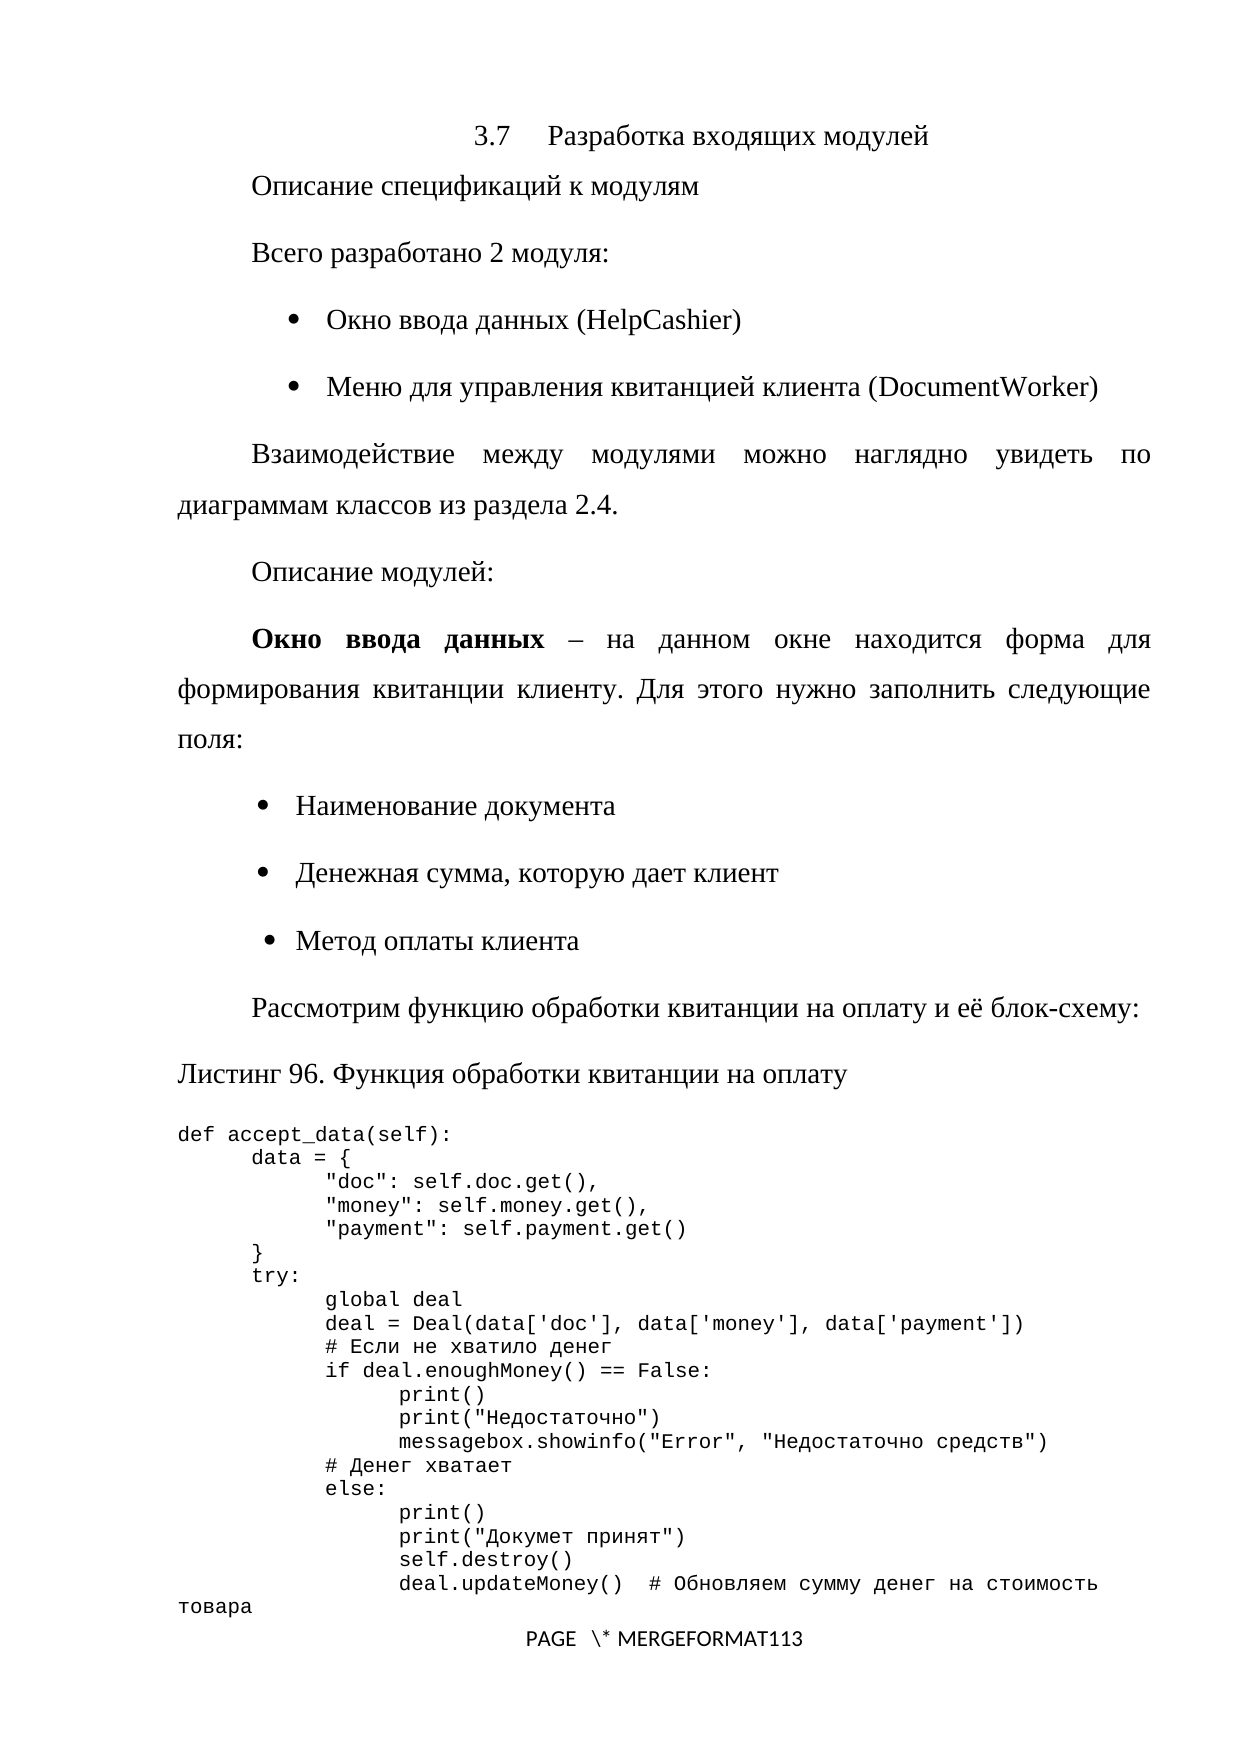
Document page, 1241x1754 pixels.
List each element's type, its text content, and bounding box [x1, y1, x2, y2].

text # Если не хватило денег [177, 1336, 1152, 1360]
text # Денег хватает [177, 1455, 1152, 1478]
text print("Докумет принят") [177, 1526, 1152, 1549]
text Описание модулей: [177, 554, 1152, 587]
text if deal.enoughMoney() == False: [177, 1360, 1152, 1384]
text data = { [177, 1147, 1152, 1171]
text else: [177, 1478, 1152, 1502]
text global deal [177, 1289, 1152, 1313]
text self.destroy() [177, 1549, 1152, 1573]
text "money": self.money.get(), [177, 1194, 1152, 1218]
list Меню для управления квитанцией клиента (DocumentWorker) [288, 369, 1152, 403]
text Рассмотрим функцию обработки квитанции на оплату и её блок-схему: [177, 990, 1152, 1023]
text print() [177, 1502, 1152, 1526]
text messagebox.showinfo("Error", "Недостаточно средств") [177, 1431, 1152, 1455]
text deal = Deal(data['doc'], data['money'], data['payment']) [177, 1313, 1152, 1336]
text Окно ввода данных – на данном окне находится форма для формирования квитанции клиенту. Для этого нужно заполнить следующие поля: [177, 621, 1152, 755]
text print() [177, 1384, 1152, 1407]
list Денежная сумма, которую дает клиент [258, 856, 1152, 889]
text Всего разработано 2 модуля: [177, 235, 1152, 269]
text Взаимодействие между модулями можно наглядно увидеть по диаграммам классов из раздела 2.4. [177, 437, 1152, 520]
text "payment": self.payment.get() [177, 1218, 1152, 1242]
list Наименование документа [258, 788, 1152, 822]
text } [177, 1242, 1152, 1266]
list Метод оплаты клиента [264, 923, 1152, 956]
text deal.updateMoney() # Обновляем сумму денег на стоимость товара [177, 1573, 1152, 1620]
text Листинг 96. Функция обработки квитанции на оплату [177, 1057, 1152, 1090]
list Окно ввода данных (HelpCashier) [288, 302, 1152, 336]
text Описание спецификаций к модулям [177, 168, 1152, 202]
text def accept_data(self): [177, 1124, 1152, 1147]
text try: [177, 1266, 1152, 1289]
list Разработка входящих модулей [251, 118, 1152, 152]
text print("Недостаточно") [177, 1407, 1152, 1431]
text "doc": self.doc.get(), [177, 1171, 1152, 1194]
